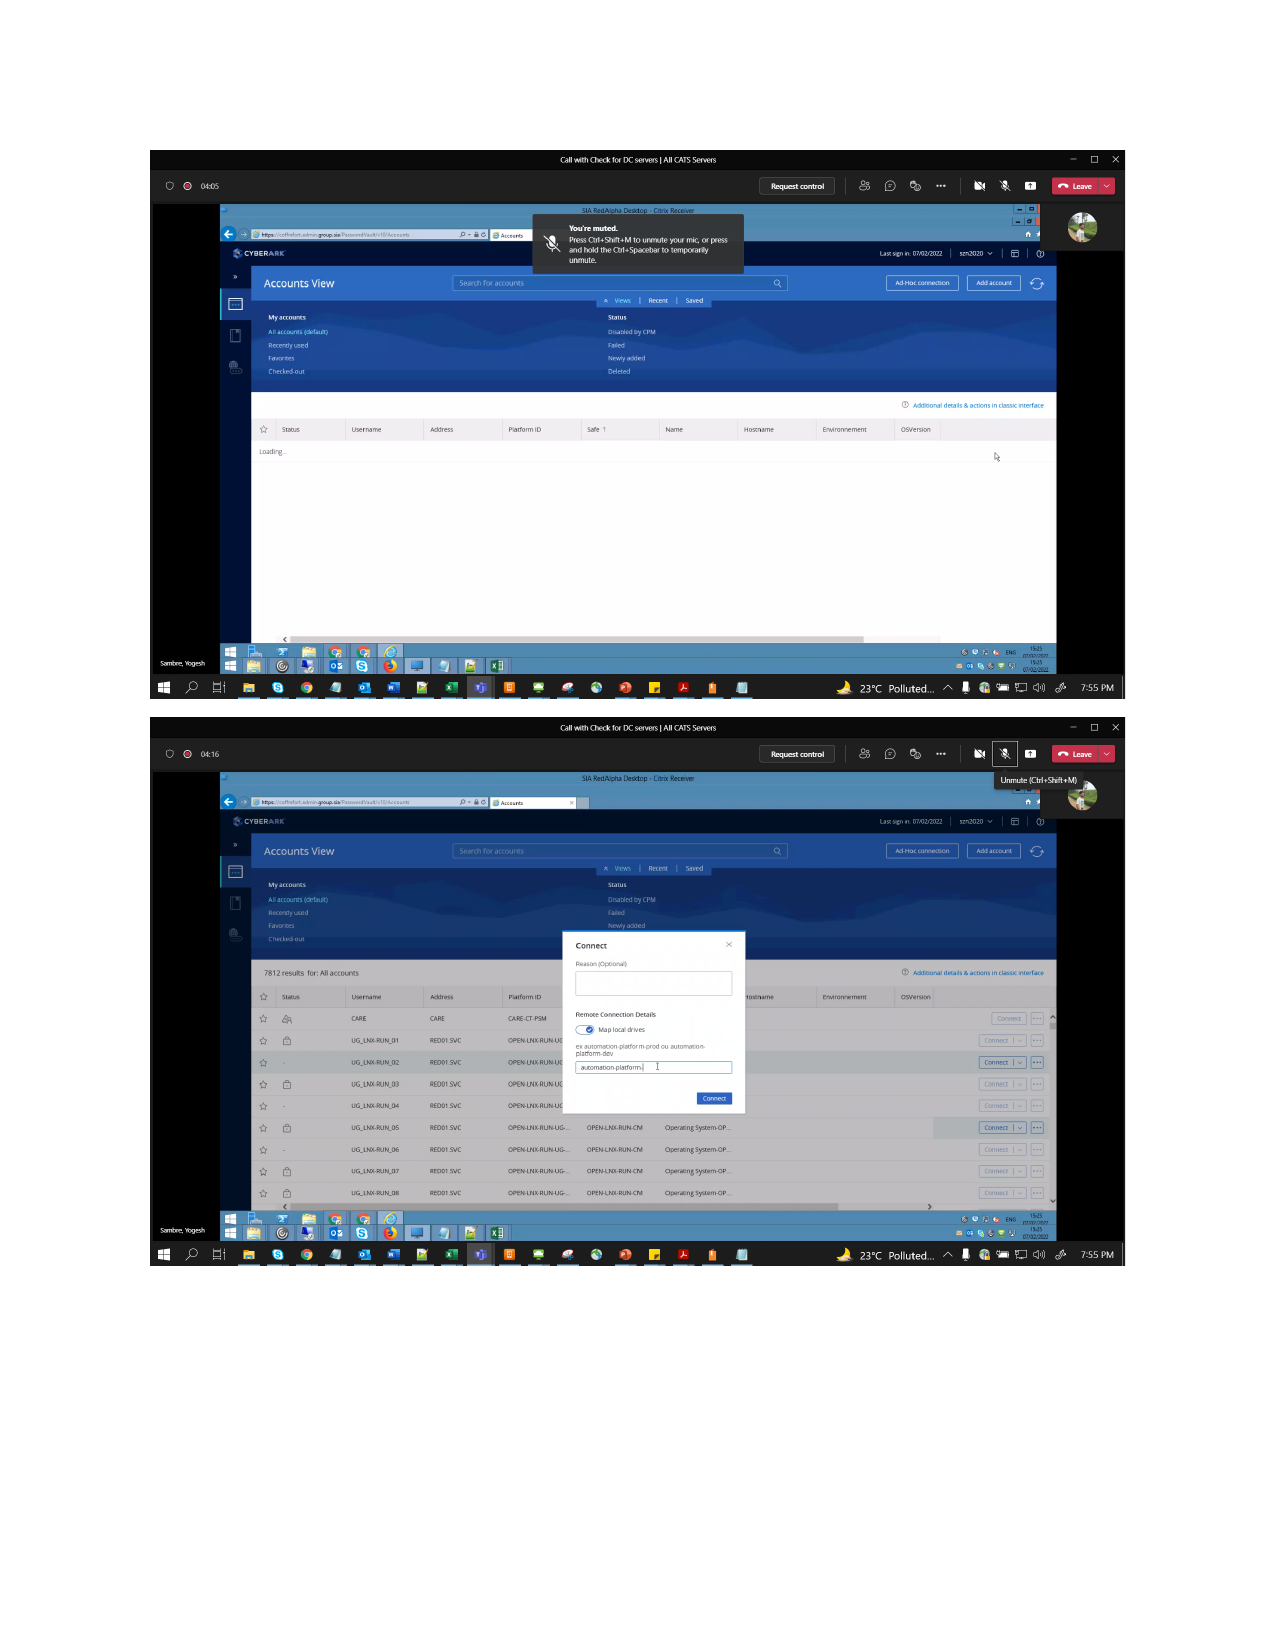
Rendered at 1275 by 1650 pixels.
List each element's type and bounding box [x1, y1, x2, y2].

picture [150, 717, 1125, 1266]
picture [150, 150, 1125, 699]
